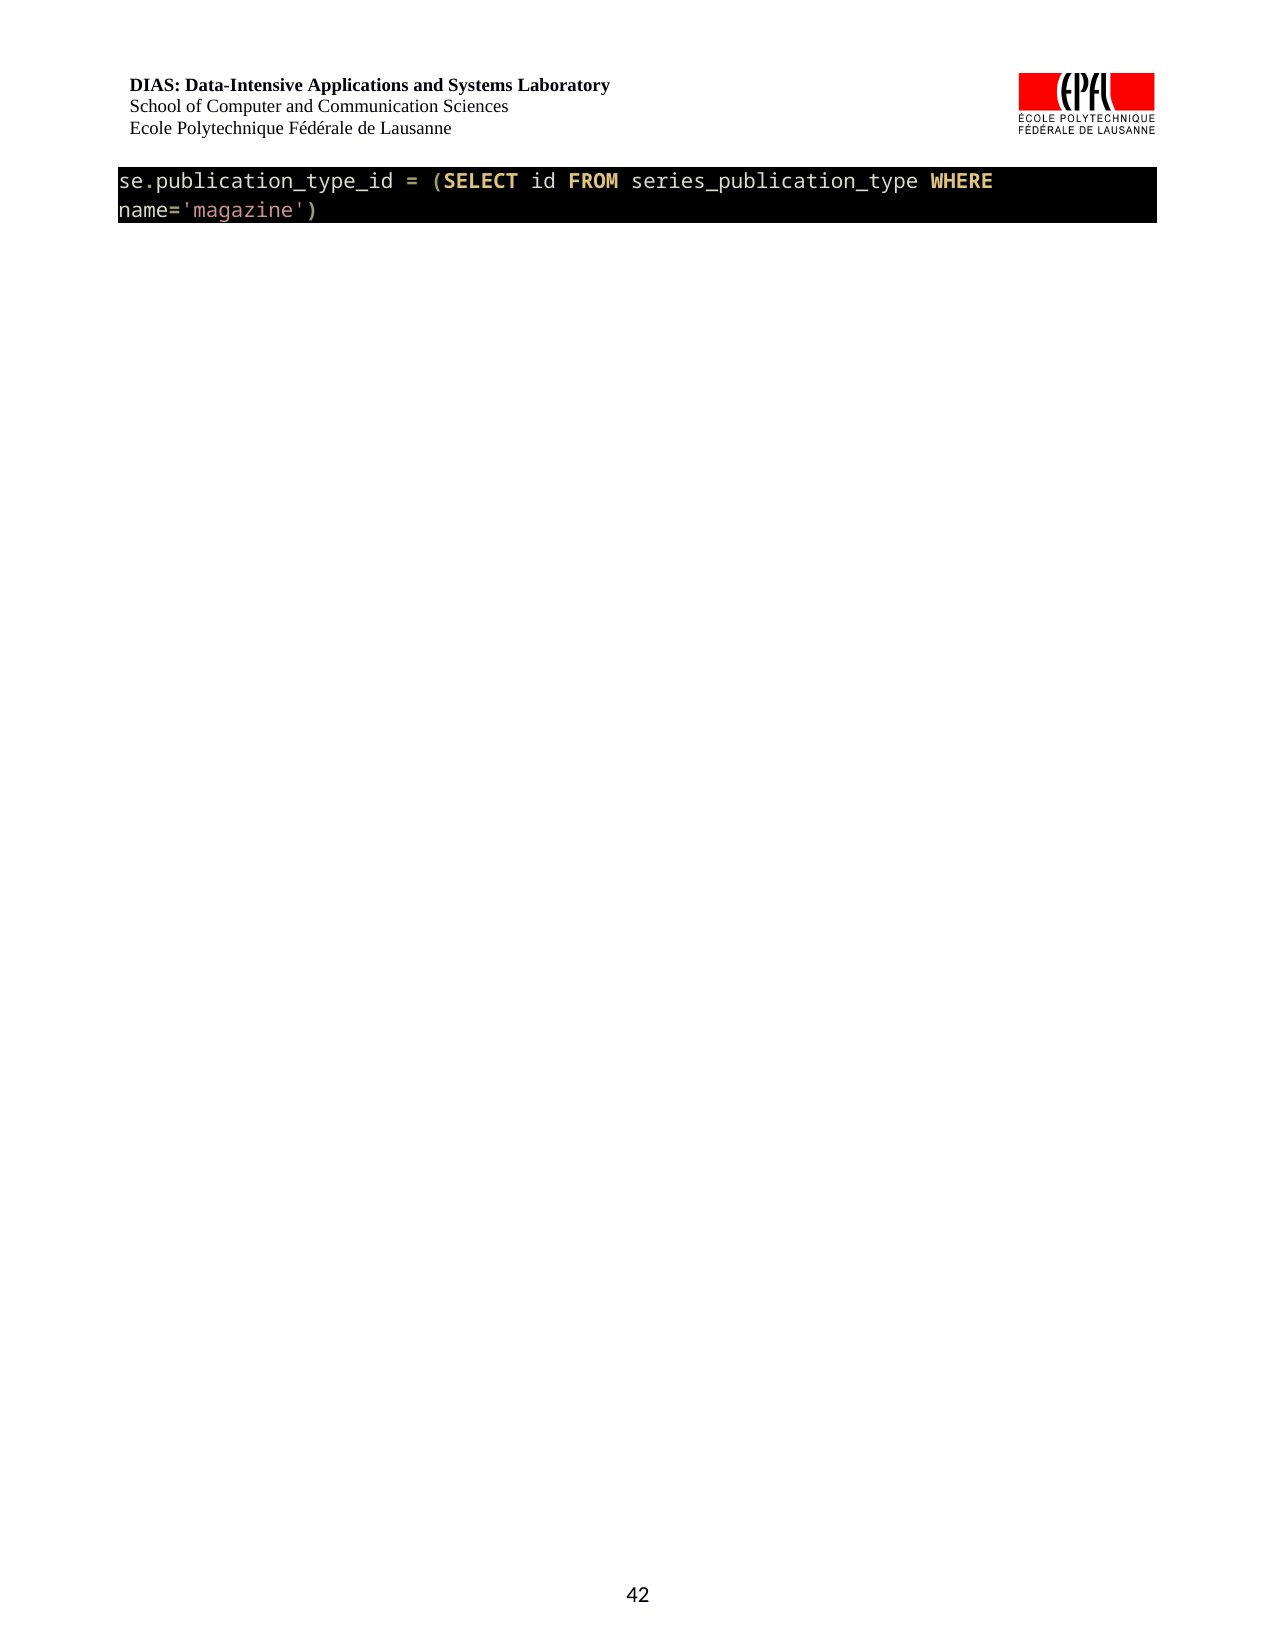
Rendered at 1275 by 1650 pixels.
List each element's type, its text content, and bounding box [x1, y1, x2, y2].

text se.publication_type_id = (SELECT id FROM series_publication_type WHERE name='magazine') [318, 167, 1157, 223]
picture [1018, 73, 1156, 135]
